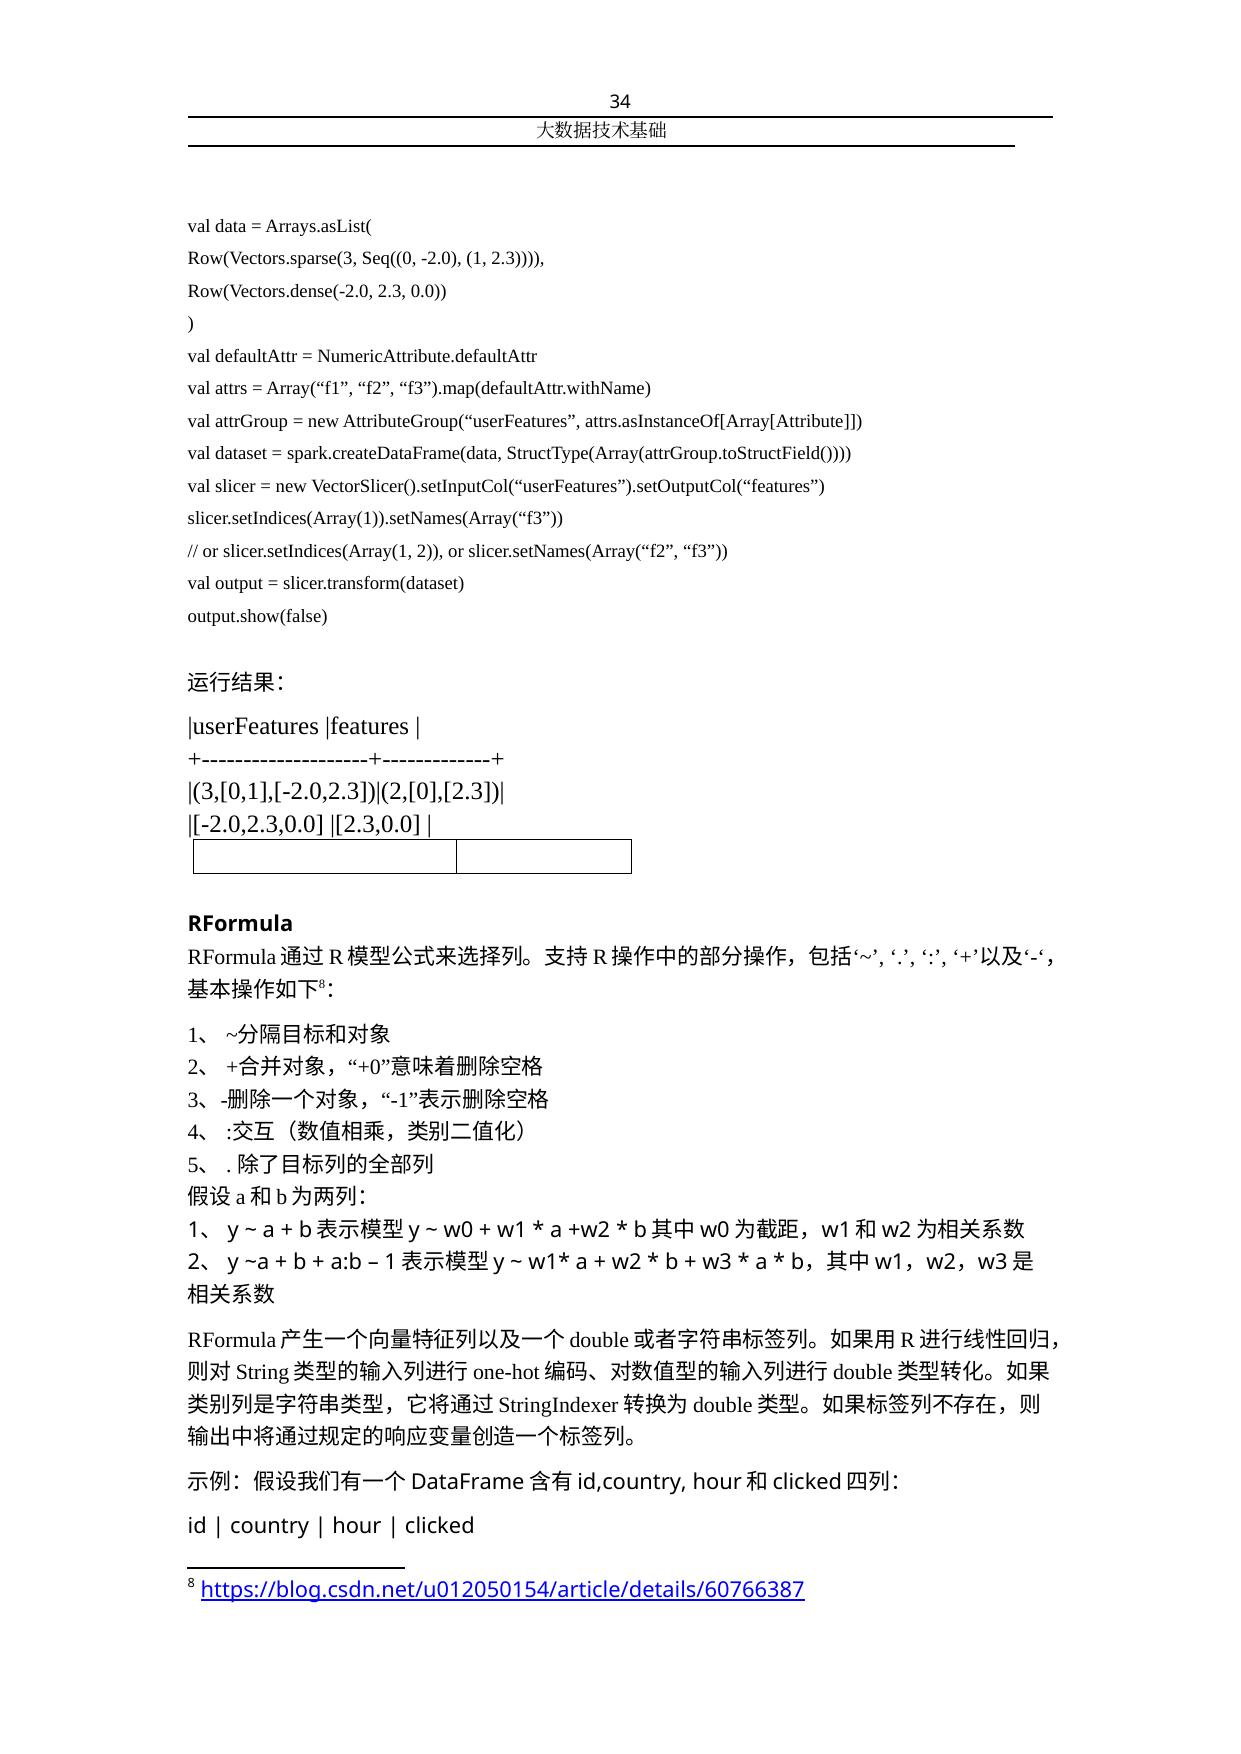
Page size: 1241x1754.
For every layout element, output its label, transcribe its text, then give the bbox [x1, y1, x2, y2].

list 4、 :交互（数值相乘，类别二值化） [187, 1114, 1053, 1146]
text Row(Vectors.sparse(3, Seq((0, -2.0), (1, 2.3)))), [187, 242, 1053, 274]
text output.show(false) [187, 599, 1053, 632]
list 2、 +合并对象，“+0”意味着删除空格 [187, 1049, 1053, 1081]
list 1、 ~分隔目标和对象 [187, 1016, 1053, 1049]
text +--------------------+-------------+ [187, 742, 1053, 774]
text 示例：假设我们有一个DataFrame含有id,country, hour和clicked四列： [187, 1464, 1053, 1496]
text val slicer = new VectorSlicer().setInputCol(“userFeatures”).setOutputCol(“features”) [187, 469, 1053, 502]
text RFormula通过R模型公式来选择列。支持R操作中的部分操作，包括‘~’, ‘.’, ‘:’, ‘+’以及‘-‘，基本操作如下： [187, 939, 1053, 1004]
text val output = slicer.transform(dataset) [187, 567, 1053, 599]
text |userFeatures |features | [187, 709, 1053, 742]
text val defaultAttr = NumericAttribute.defaultAttr [187, 339, 1053, 372]
text 2、 y ~a + b + a:b – 1表示模型y ~ w1* a + w2 * b + w3 * a * b，其中w1，w2，w3是相关系数 [187, 1244, 1053, 1309]
list 3、-删除一个对象，“-1”表示删除空格 [187, 1081, 1053, 1114]
text ) [187, 307, 1053, 339]
text // or slicer.setIndices(Array(1, 2)), or slicer.setNames(Array(“f2”, “f3”)) [187, 534, 1053, 567]
list 1、 y ~ a + b表示模型y ~ w0 + w1 * a +w2 * b其中w0为截距，w1和w2为相关系数 [187, 1211, 1053, 1244]
list 假设a和b为两列： [187, 1179, 1053, 1211]
text 运行结果： [187, 664, 1053, 697]
text slicer.setIndices(Array(1)).setNames(Array(“f3”)) [187, 502, 1053, 534]
text RFormula [187, 906, 1053, 939]
list |[-2.0,2.3,0.0] |[2.3,0.0] | [187, 807, 1053, 839]
list 5、 . 除了目标列的全部列 [187, 1146, 1053, 1179]
text Row(Vectors.dense(-2.0, 2.3, 0.0)) [187, 274, 1053, 307]
text val data = Arrays.asList( [187, 209, 1053, 242]
text val attrGroup = new AttributeGroup(“userFeatures”, attrs.asInstanceOf[Array[Attribute]]) [187, 404, 1053, 437]
text val dataset = spark.createDataFrame(data, StructType(Array(attrGroup.toStructField()))) [187, 437, 1053, 469]
text RFormula产生一个向量特征列以及一个double或者字符串标签列。如果用R进行线性回归，则对String类型的输入列进行one-hot编码、对数值型的输入列进行double类型转化。如果类别列是字符串类型，它将通过StringIndexer转换为double类型。如果标签列不存在，则输出中将通过规定的响应变量创造一个标签列。 [187, 1321, 1053, 1451]
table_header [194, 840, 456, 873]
text id | country | hour | clicked [187, 1509, 1053, 1541]
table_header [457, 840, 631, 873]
list |(3,[0,1],[-2.0,2.3])|(2,[0],[2.3])| [187, 774, 1053, 807]
text val attrs = Array(“f1”, “f2”, “f3”).map(defaultAttr.withName) [187, 372, 1053, 404]
